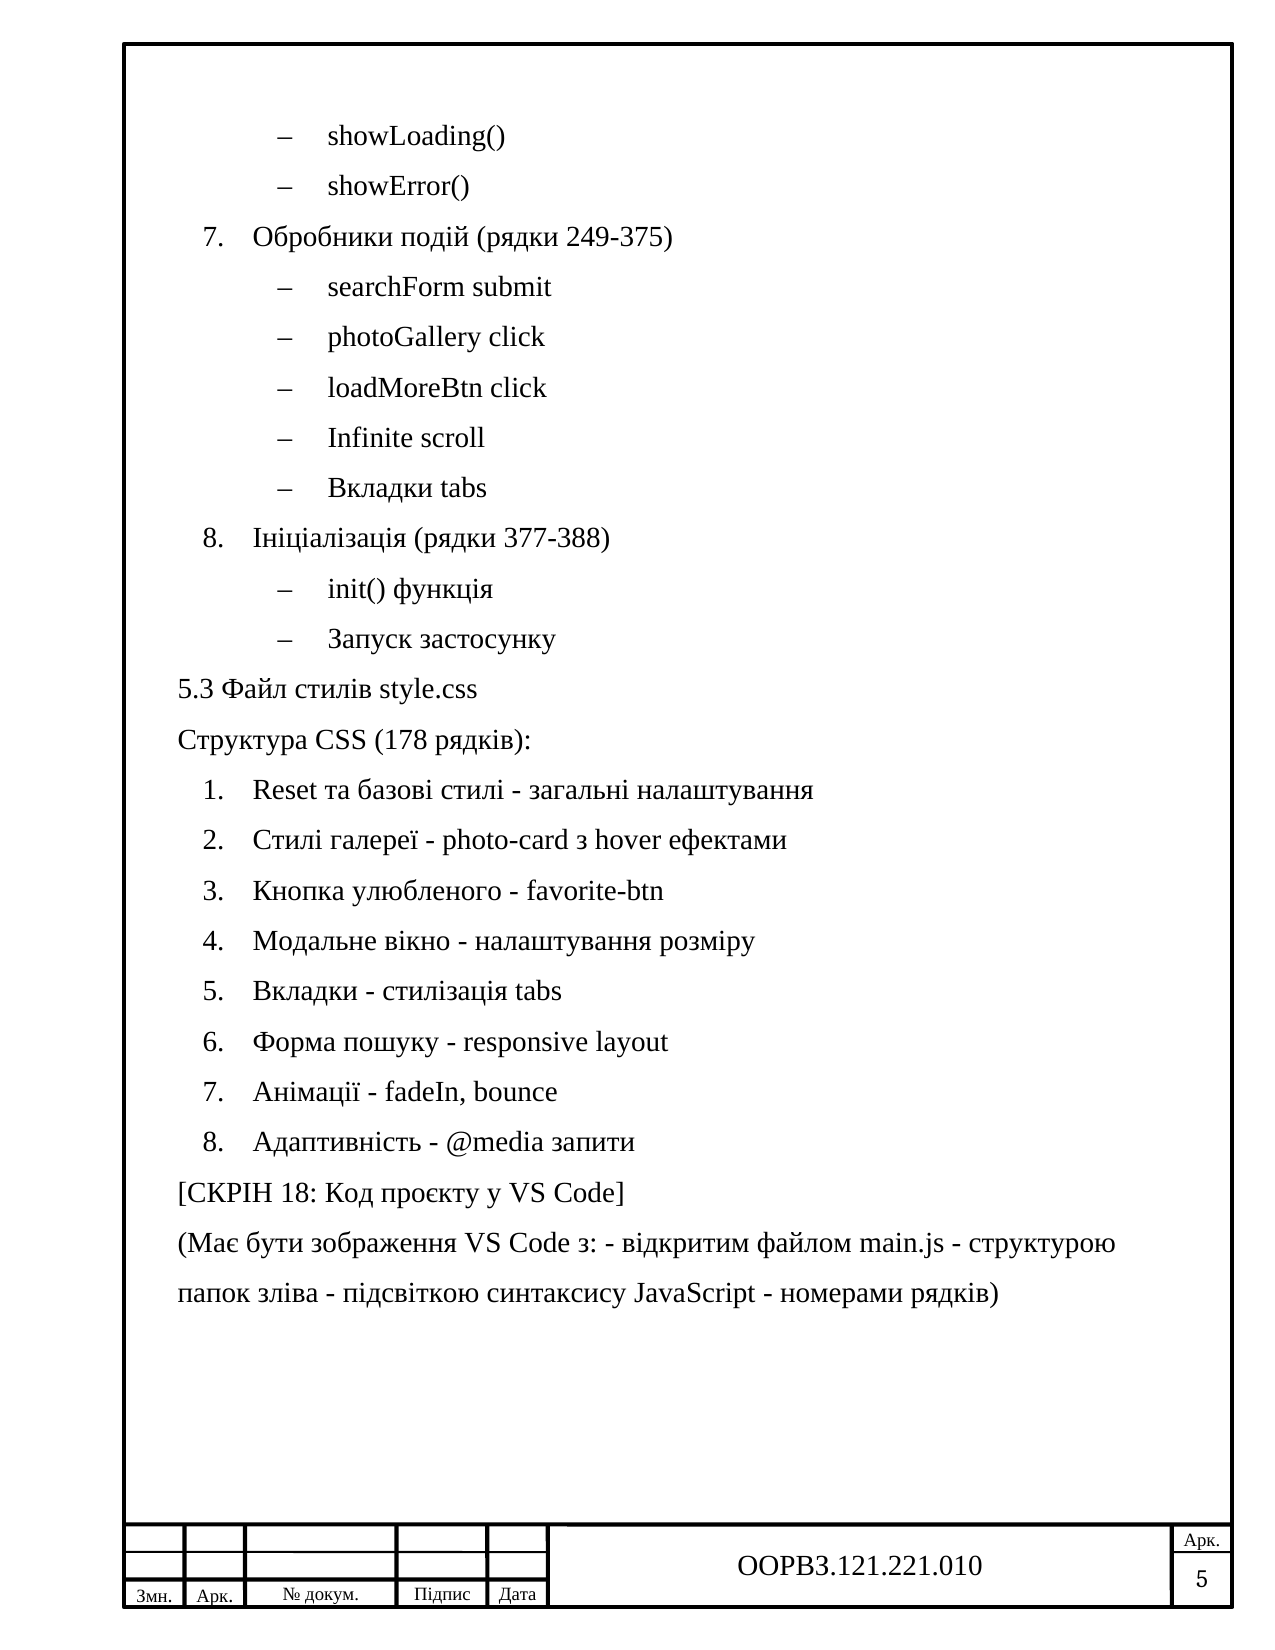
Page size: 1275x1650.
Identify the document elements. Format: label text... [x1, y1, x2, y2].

list Запуск застосунку [277, 621, 1186, 655]
text (Має бути зображення VS Code з: - відкритим файлом main.js - структурою папок зліва - підсвіткою синтаксису JavaScript - номерами рядків) [177, 1225, 1186, 1309]
subtitle 5.3 Файл стилів style.css [177, 672, 1186, 705]
list Адаптивність - @media запити [202, 1124, 1186, 1158]
list Ініціалізація (рядки 377-388) [202, 521, 1186, 554]
list loadMoreBtn click [277, 370, 1186, 403]
list Анімації - fadeIn, bounce [202, 1074, 1186, 1108]
list Кнопка улюбленого - favorite-btn [202, 873, 1186, 906]
list Модальне вікно - налаштування розміру [202, 923, 1186, 957]
list showError() [277, 168, 1186, 202]
list Обробники подій (рядки 249-375) [202, 219, 1186, 252]
list showLoading() [277, 118, 1186, 152]
list Reset та базові стилі - загальні налаштування [202, 772, 1186, 806]
list Стилі галереї - photo-card з hover ефектами [202, 822, 1186, 856]
list photoGallery click [277, 319, 1186, 353]
list searchForm submit [277, 269, 1186, 303]
list init() функція [277, 571, 1186, 604]
text [СКРІН 18: Код проєкту у VS Code] [177, 1175, 1186, 1208]
list Вкладки - стилізація tabs [202, 973, 1186, 1007]
list Infinite scroll [277, 420, 1186, 453]
list Вкладки tabs [277, 470, 1186, 504]
list Форма пошуку - responsive layout [202, 1024, 1186, 1057]
text Структура CSS (178 рядків): [177, 722, 1186, 755]
